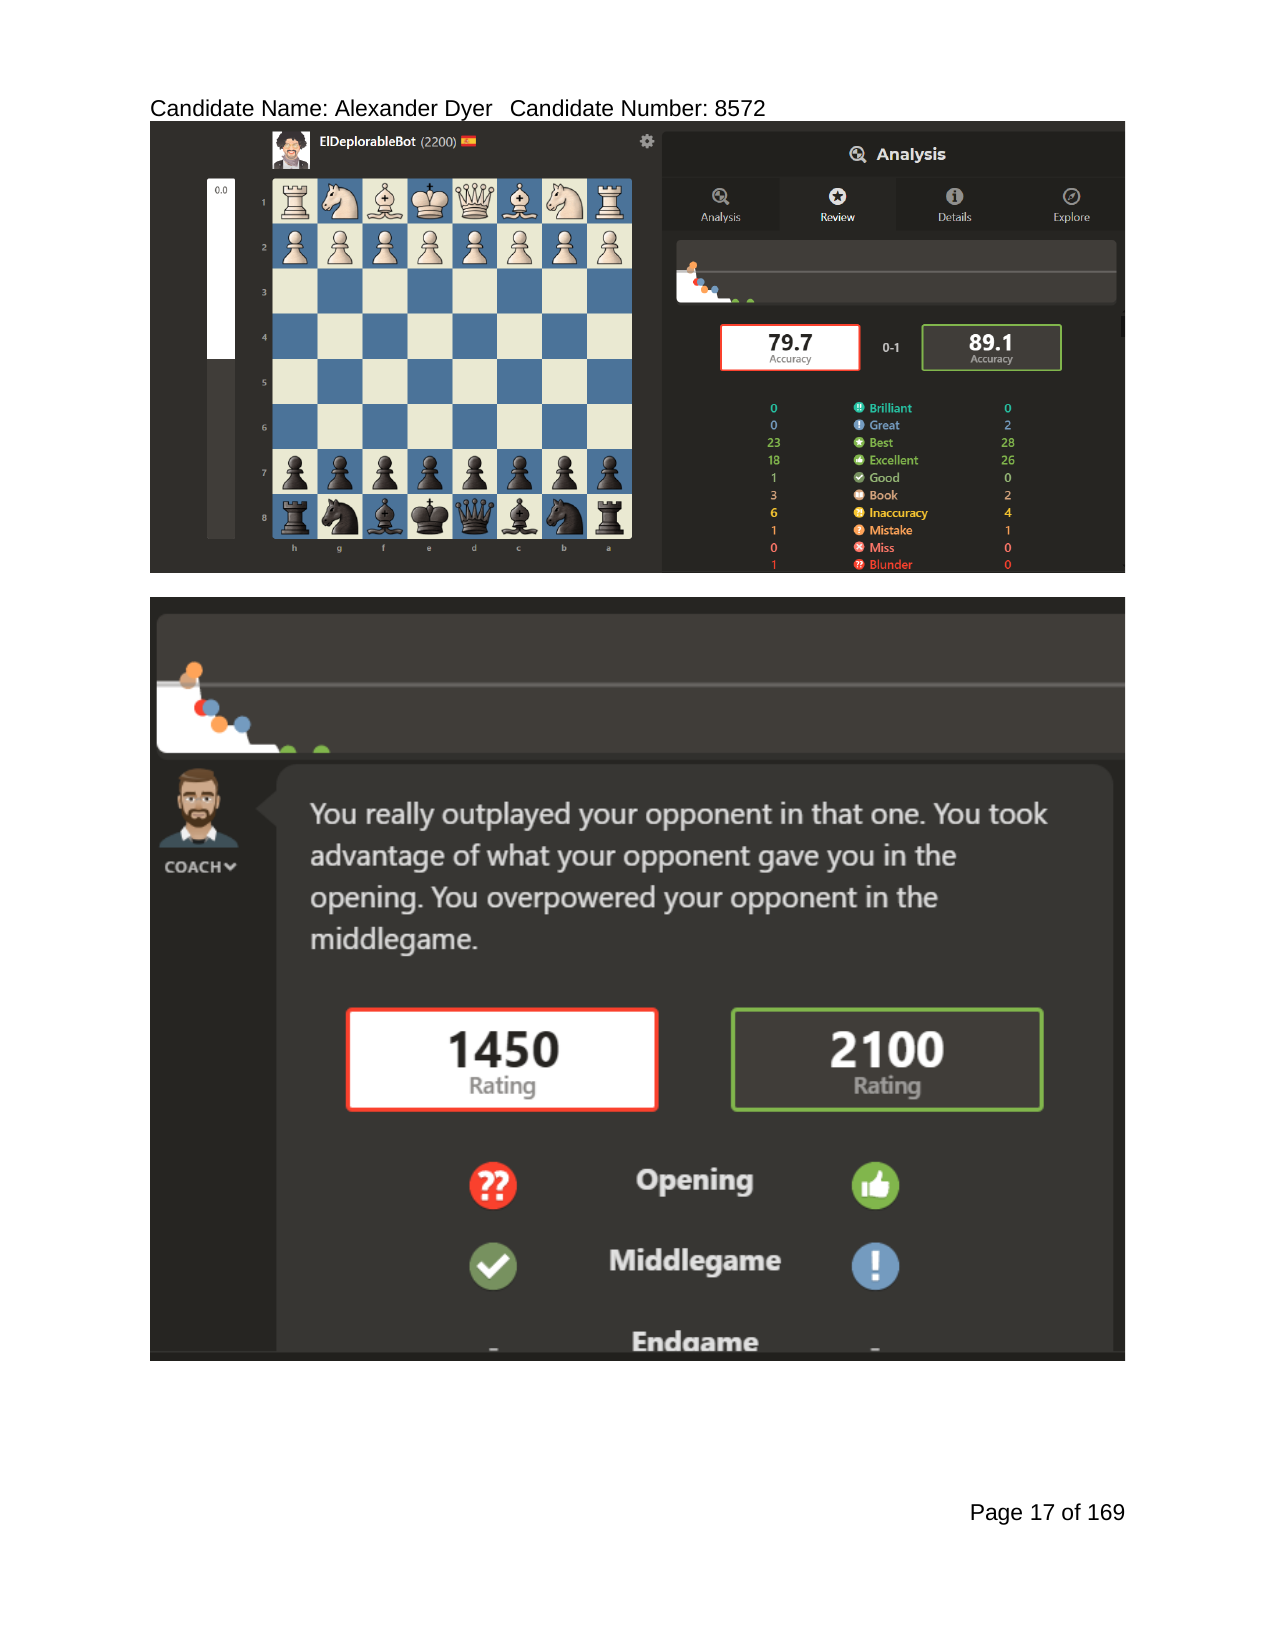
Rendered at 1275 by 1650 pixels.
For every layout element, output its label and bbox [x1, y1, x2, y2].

picture [150, 597, 1125, 1361]
picture [150, 121, 1125, 573]
